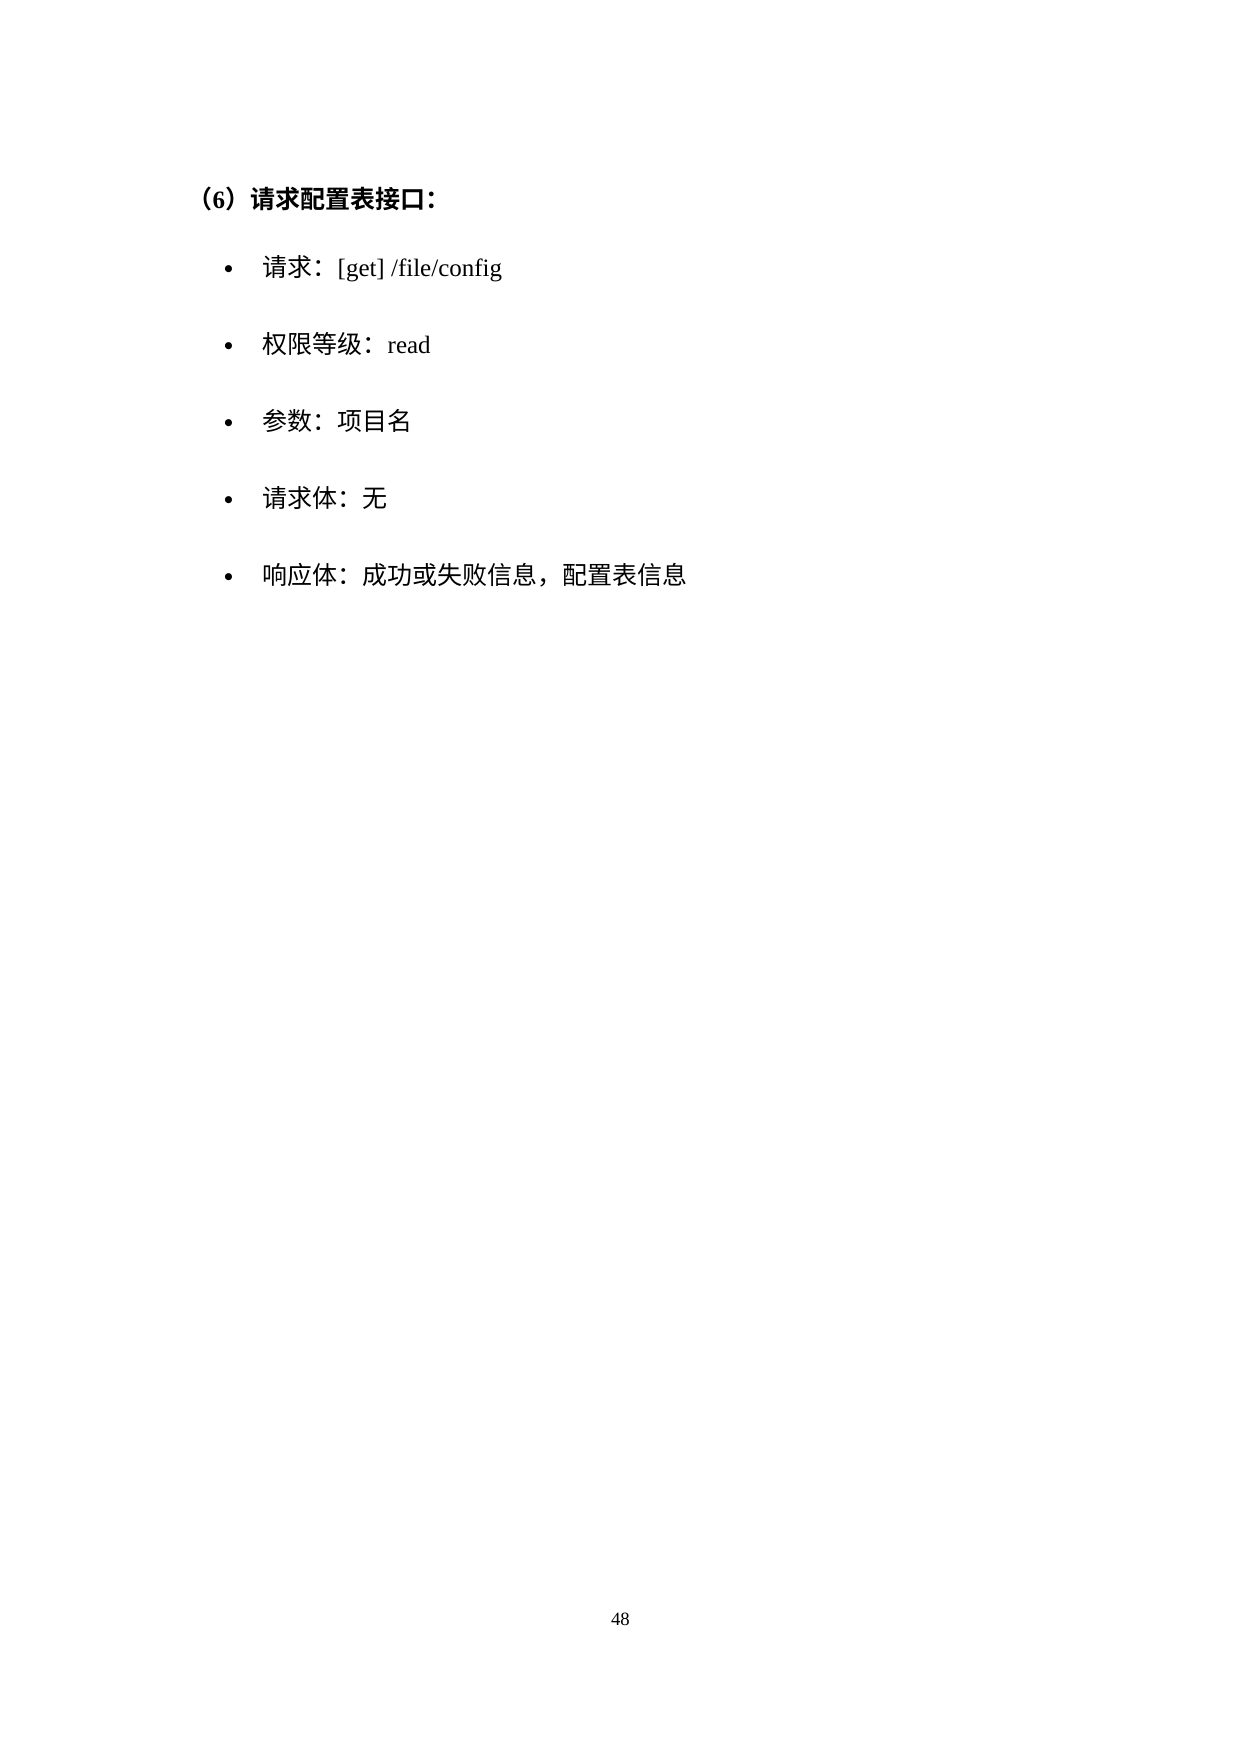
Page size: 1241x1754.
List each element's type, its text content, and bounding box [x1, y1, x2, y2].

text （6）请求配置表接口： [187, 164, 1053, 232]
list 请求体：无 [225, 463, 1053, 531]
list 权限等级：read [225, 309, 1053, 377]
list 请求：[get] /file/config [225, 232, 1053, 300]
list 参数：项目名 [225, 386, 1053, 454]
list 响应体：成功或失败信息，配置表信息 [225, 540, 1053, 608]
